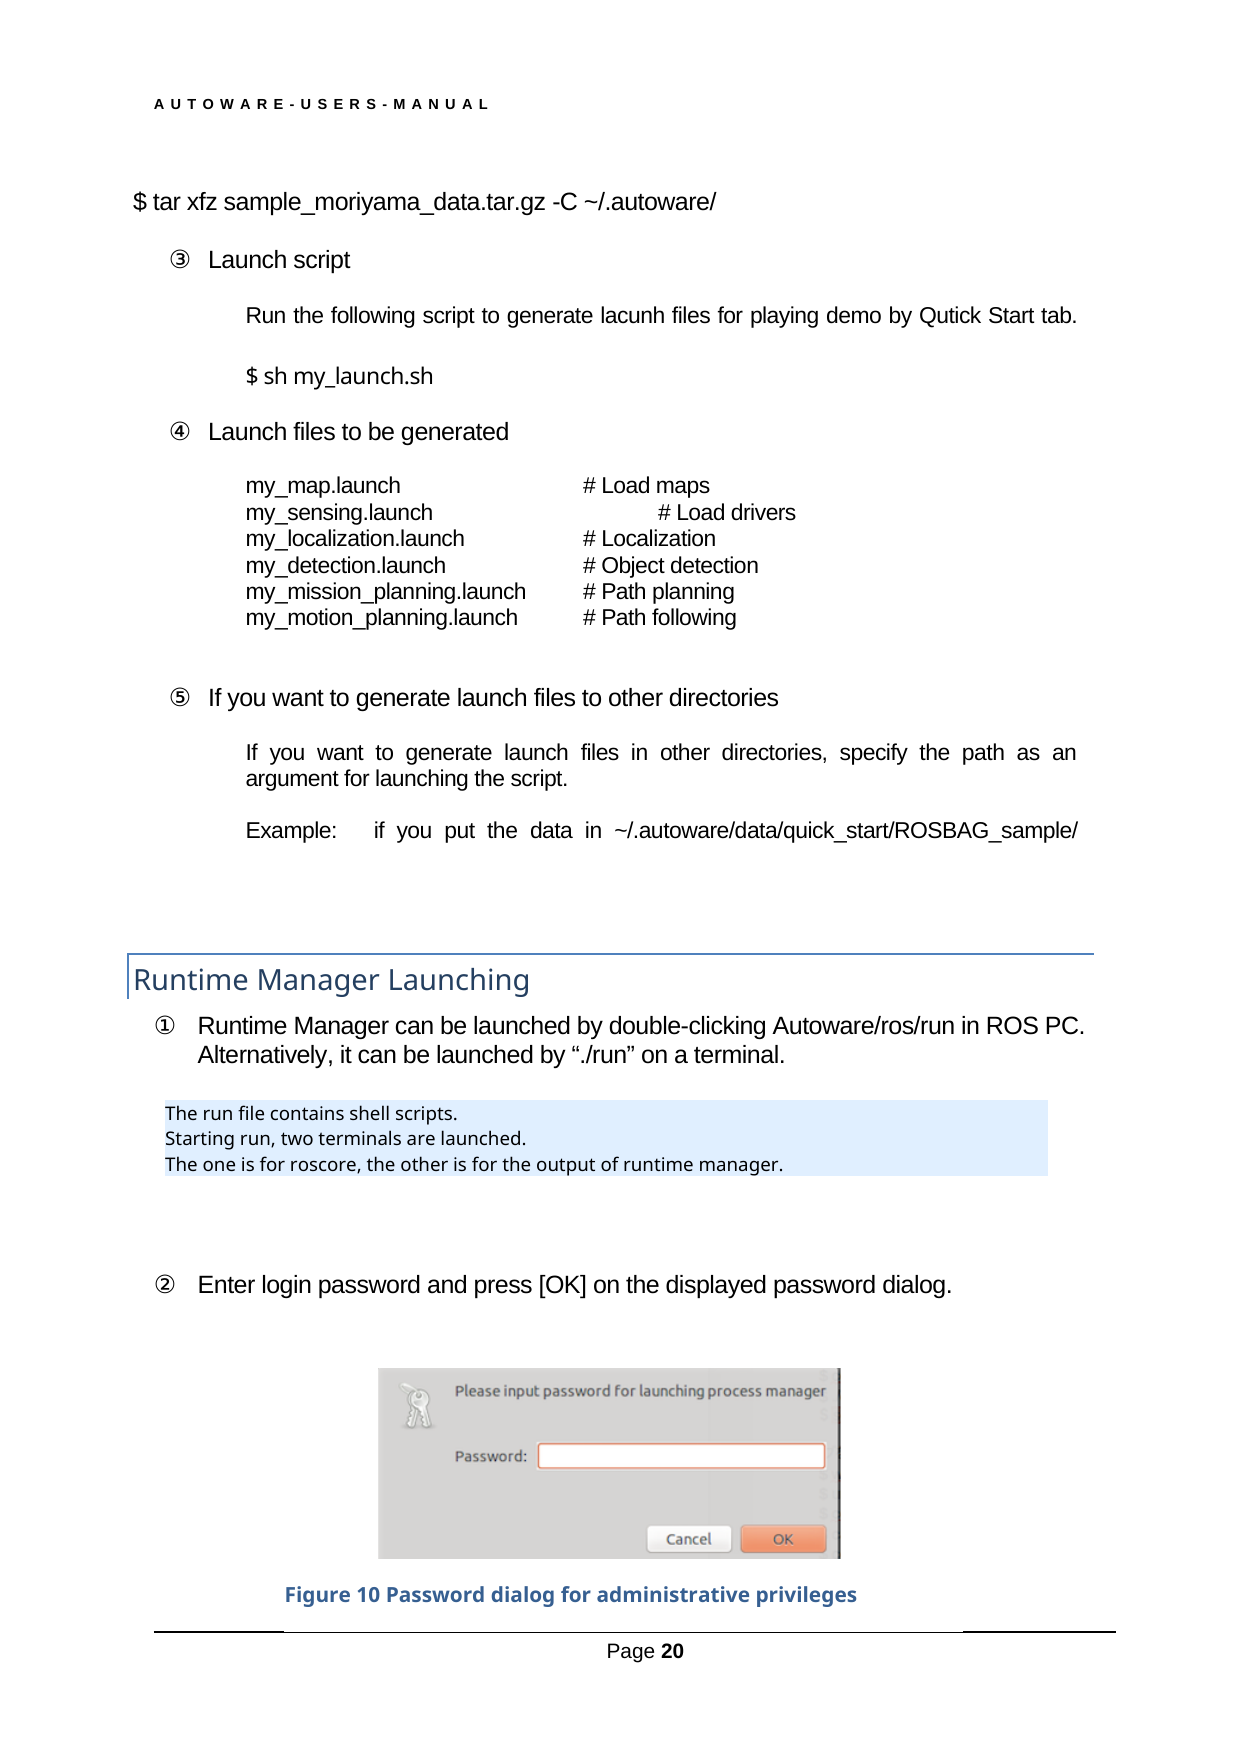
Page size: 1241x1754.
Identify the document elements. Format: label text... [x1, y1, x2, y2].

list Enter login password and press [OK] on the displayed password dialog. [154, 1269, 1094, 1298]
text The one is for roscore, the other is for the output of runtime manager. [165, 1151, 1048, 1176]
text Example: if you put the data in ~/.autoware/data/quick_start/ROSBAG_sample/ [245, 817, 1078, 870]
list If you want to generate launch files to other directories [168, 683, 1105, 712]
text Run the following script to generate lacunh files for playing demo by Qutick Start tab. $ sh my_launch.sh [245, 302, 1078, 391]
text The run file contains shell scripts. [165, 1100, 1048, 1125]
text If you want to generate launch files in other directories, specify the path as an argument for launching the script. [245, 712, 1078, 791]
text my_motion_planning.launch # Path following [245, 604, 1078, 631]
text my_mission_planning.launch # Path planning [245, 578, 1078, 604]
text my_map.launch # Load maps [245, 446, 1078, 499]
list Launch files to be generated [168, 417, 1105, 446]
list Launch script [168, 245, 1105, 273]
text my_localization.launch # Localization [245, 525, 1078, 552]
text my_detection.launch # Object detection [245, 552, 1078, 578]
picture [378, 1368, 841, 1559]
text Starting run, two terminals are launched. [165, 1125, 1048, 1151]
subtitle Runtime Manager Launching [129, 955, 1094, 999]
text my_sensing.launch # Load drivers [245, 499, 1078, 525]
list Runtime Manager can be launched by double-clicking Autoware/ros/run in ROS PC. Alternatively, it can be launched by “./run” on a terminal. [154, 1011, 1094, 1069]
list $ tar xfz sample_moriyama_data.tar.gz -C ~/.autoware/ [133, 187, 1105, 245]
